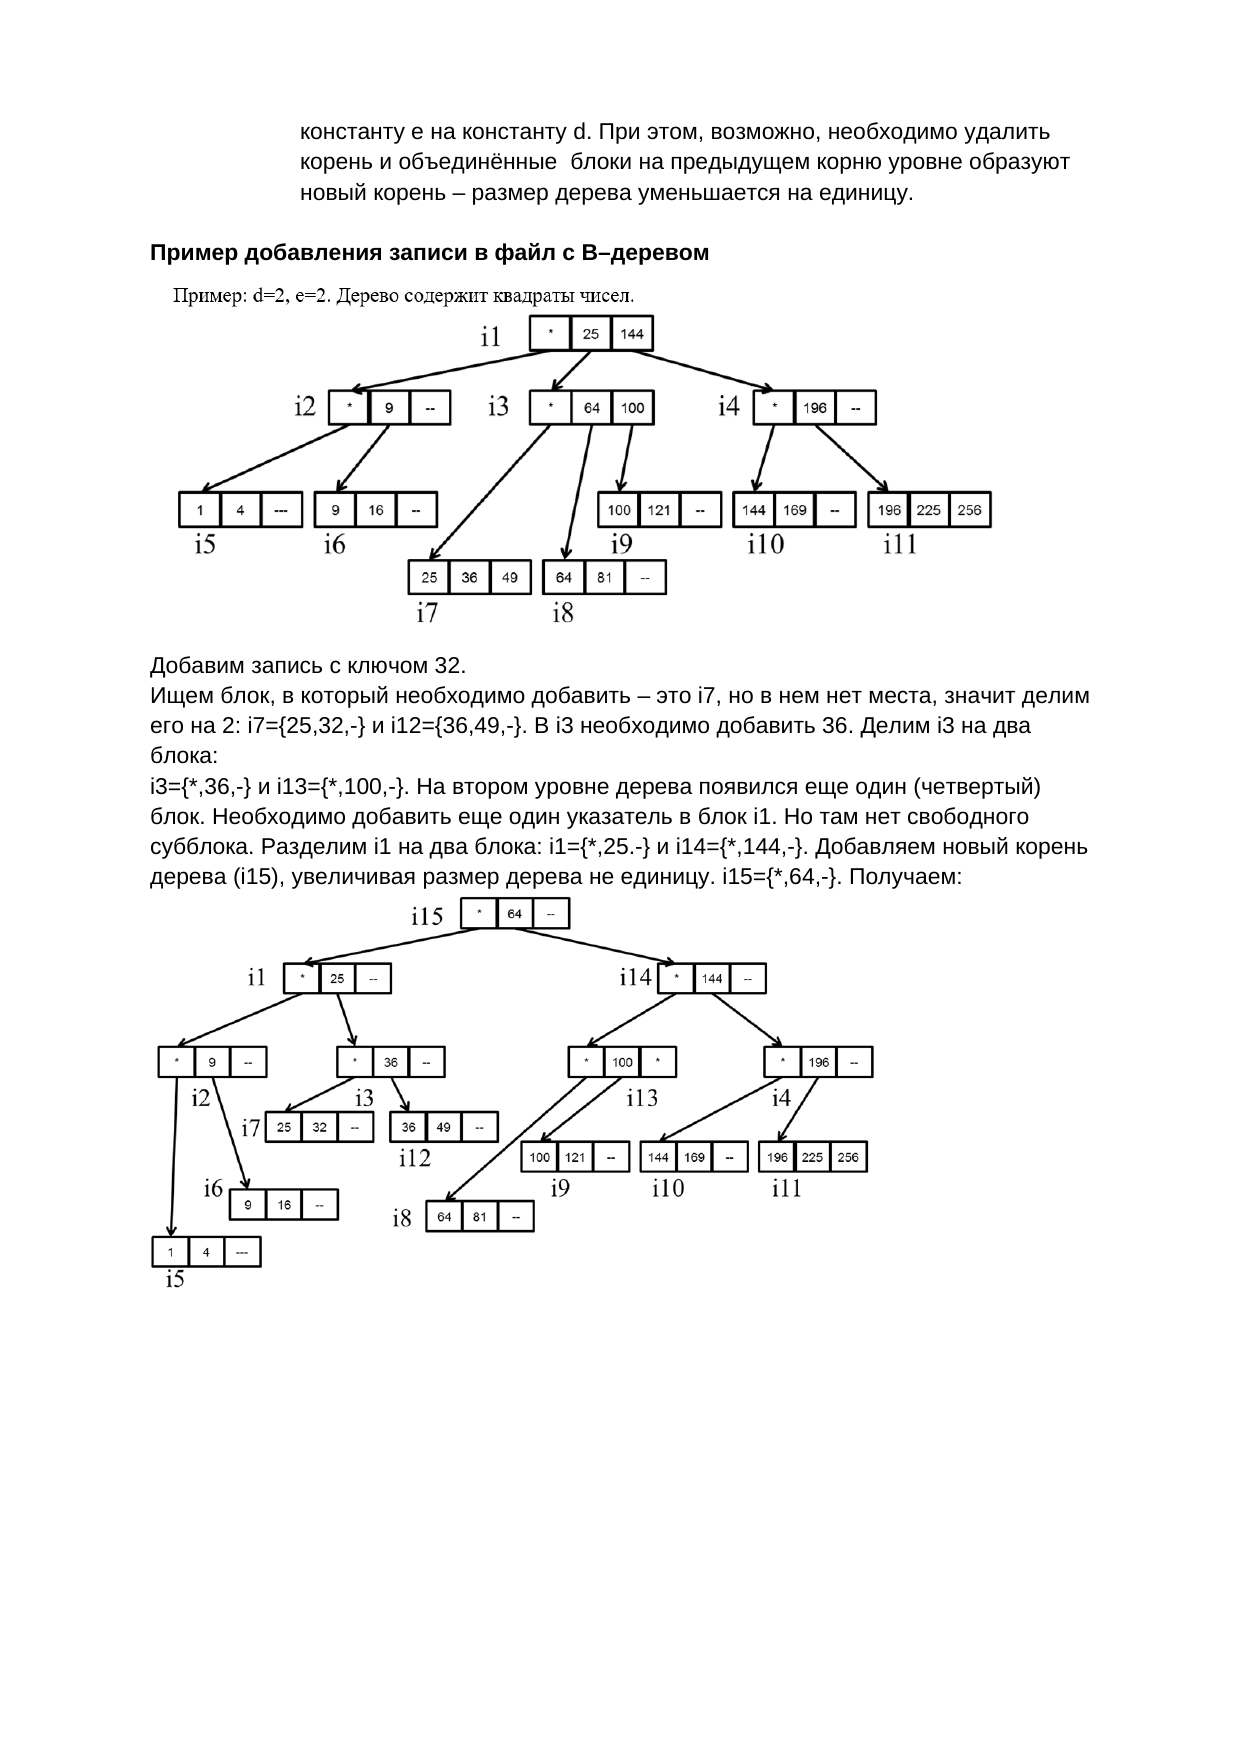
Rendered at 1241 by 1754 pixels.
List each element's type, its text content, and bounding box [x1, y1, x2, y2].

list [262, 118, 1090, 205]
picture [150, 893, 878, 1294]
text Ищем блок, в который необходимо добавить – это i7, но в нем нет места, значит делим его на 2: i7={25,32,-} и i12={36,49,-}. В i3 необходимо добавить 36. Делим i3 на два блока: [150, 682, 1090, 769]
text i3={*,36,-} и i13={*,100,-}. На втором уровне дерева появился еще один (четвертый) блок. Необходимо добавить еще один указатель в блок i1. Но там нет свободного субблока. Разделим i1 на два блока: i1={*,25.-} и i14={*,144,-}. Добавляем новый корень дерева (i15), увеличивая размер дерева не единицу. i15={*,64,-}. Получаем: [150, 773, 1090, 889]
text Добавим запись с ключом 32. [150, 652, 1090, 678]
picture [150, 269, 1028, 648]
